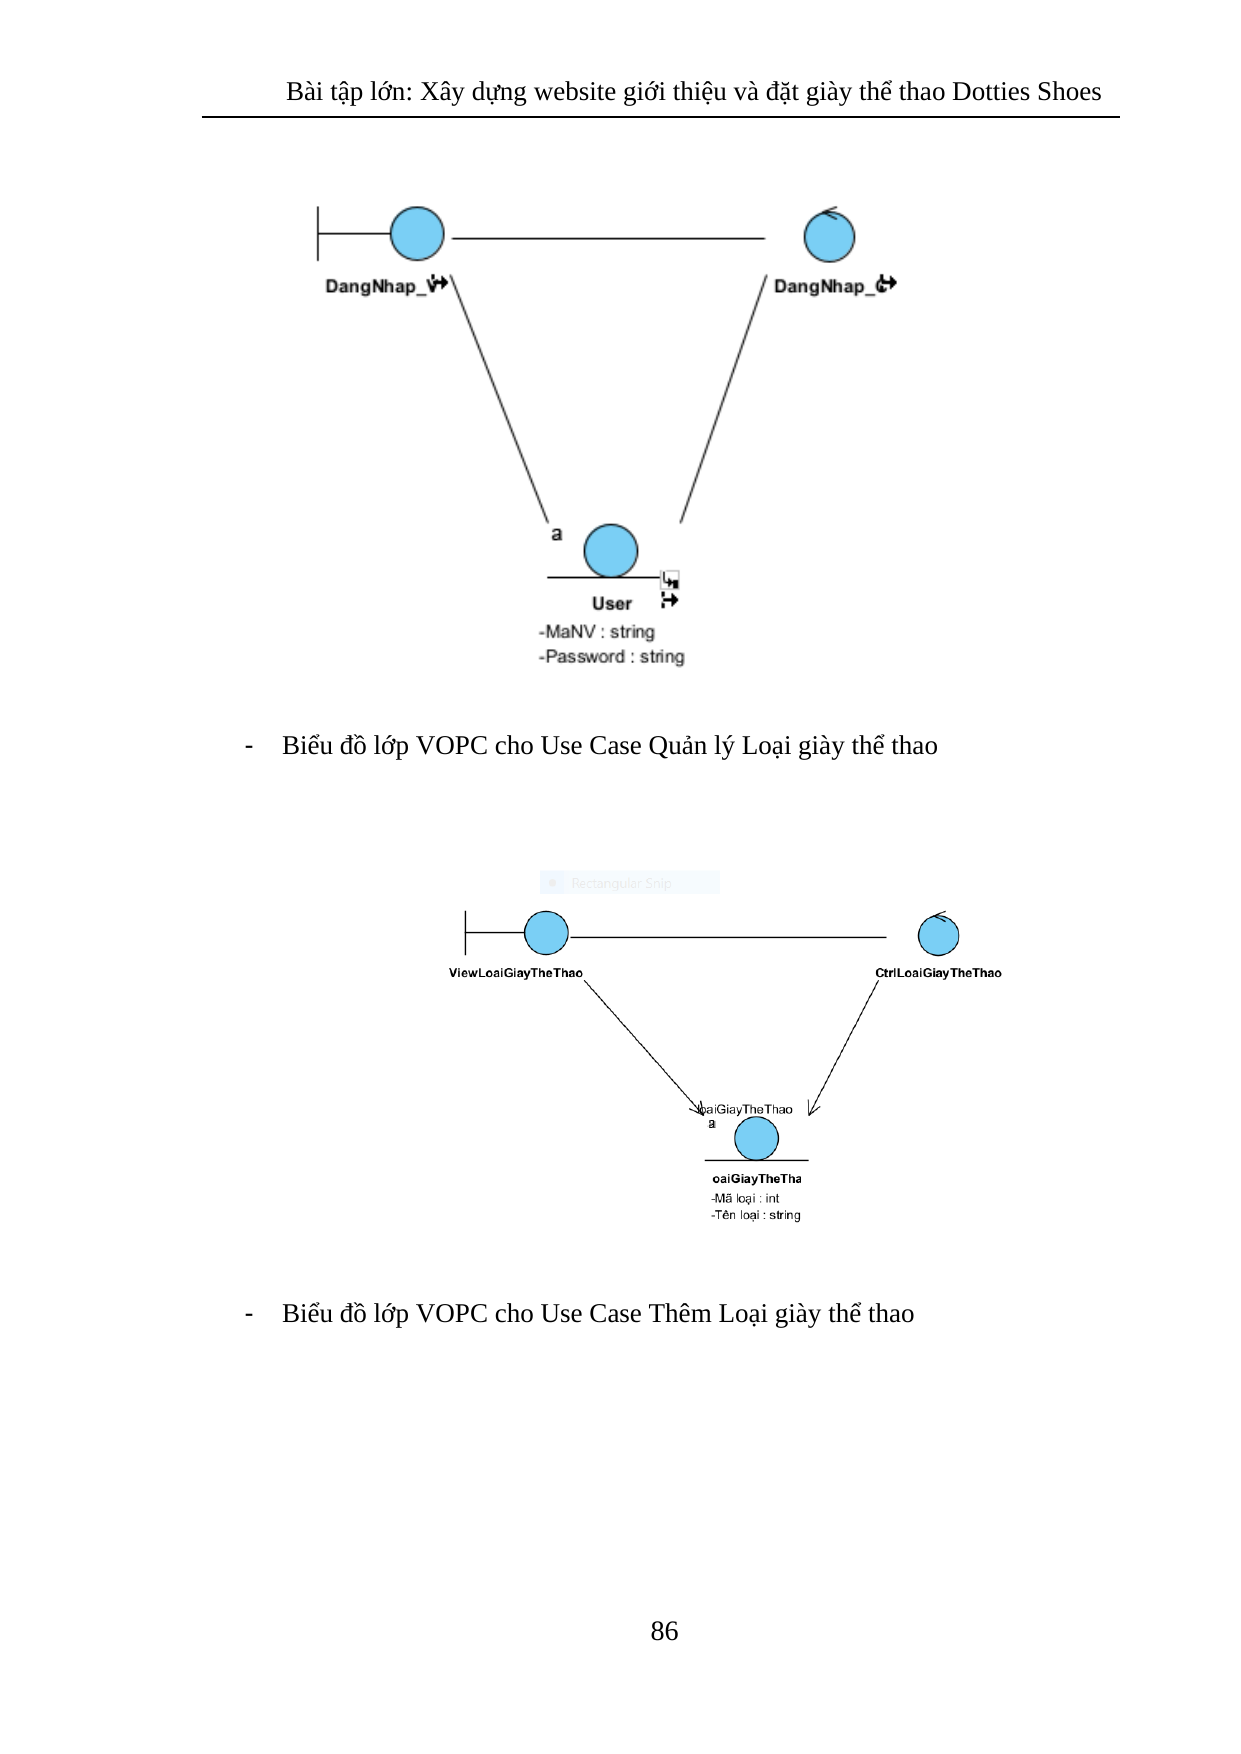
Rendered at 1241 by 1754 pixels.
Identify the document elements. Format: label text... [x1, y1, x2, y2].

list Biểu đồ lớp VOPC cho Use Case Thêm Loại giày thể thao [244, 1297, 1122, 1328]
picture [281, 177, 935, 701]
list Biểu đồ lớp VOPC cho Use Case Quản lý Loại giày thể thao [244, 729, 1122, 760]
picture [281, 788, 1198, 1270]
